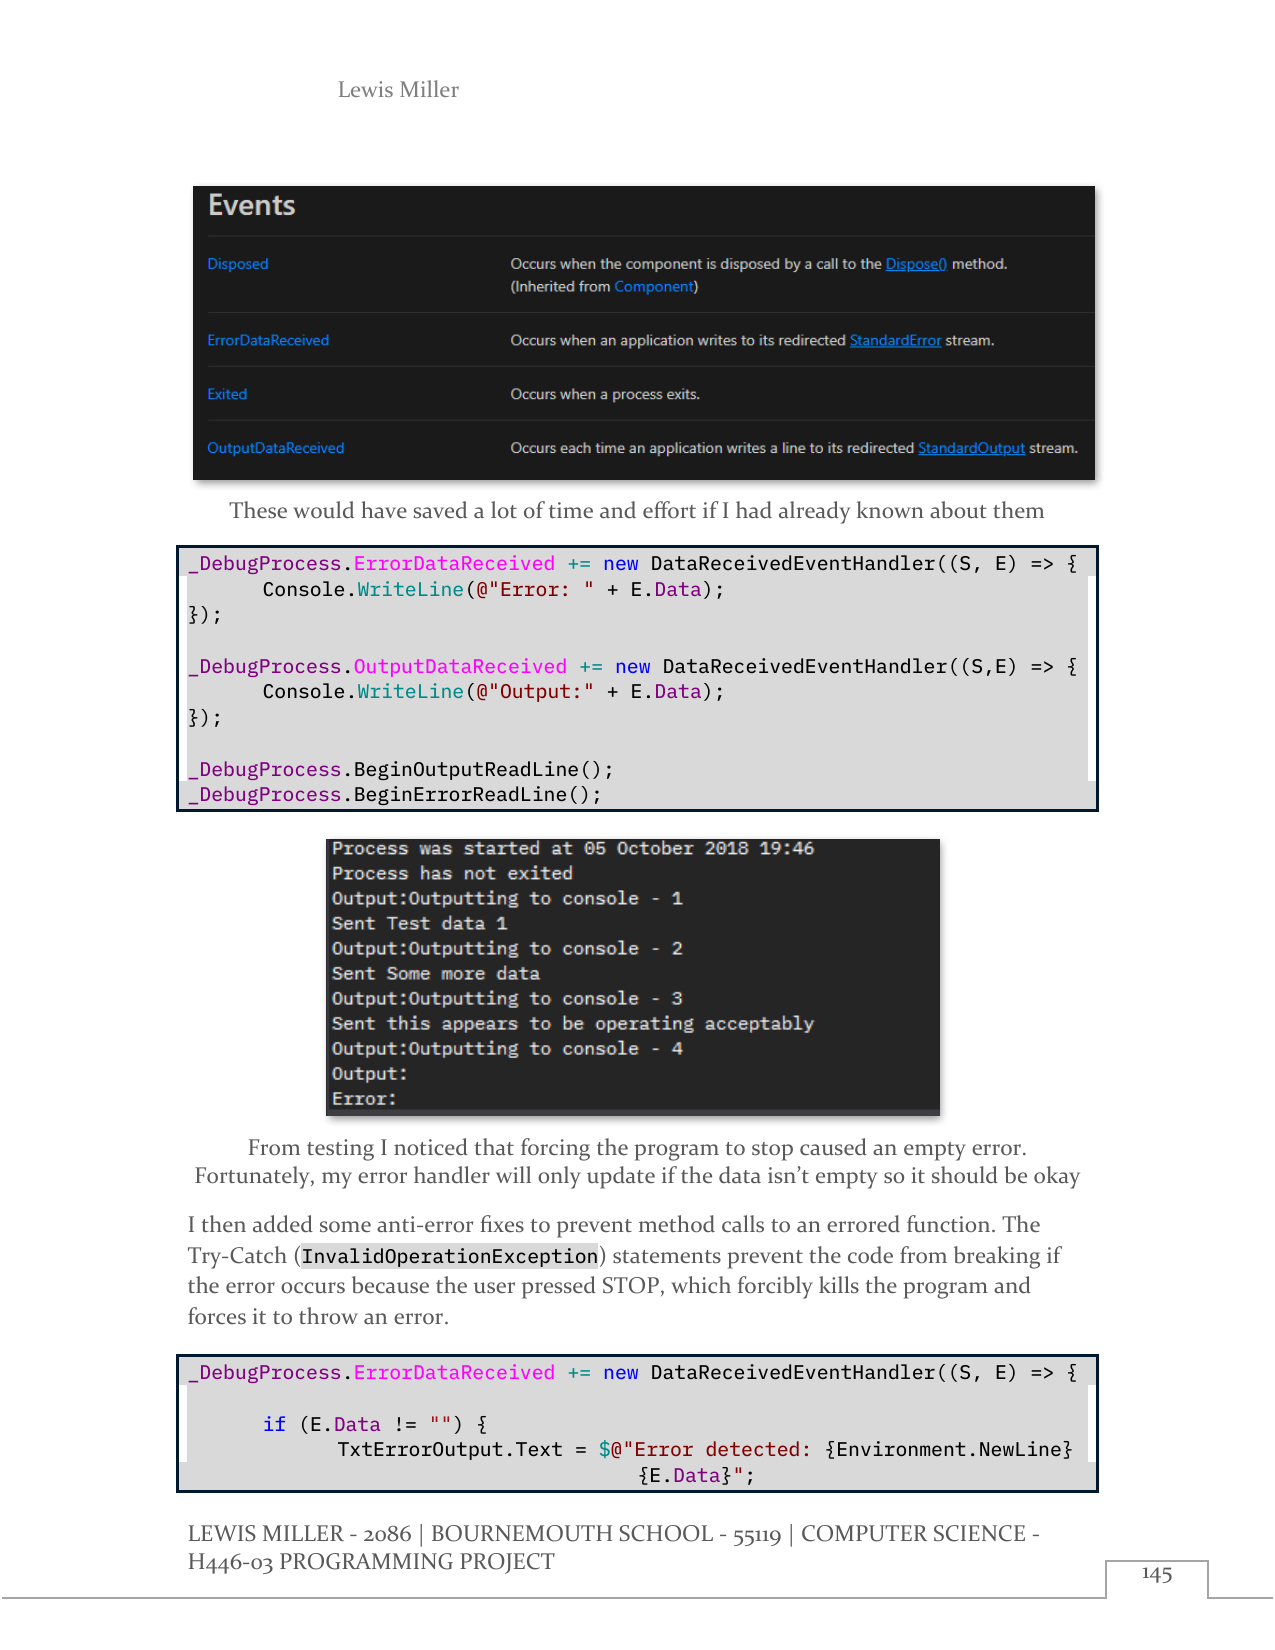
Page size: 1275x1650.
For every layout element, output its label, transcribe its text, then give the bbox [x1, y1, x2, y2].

text }); [187, 601, 1088, 627]
text {E.Data}"; [179, 1457, 1096, 1490]
text _DebugProcess.OutputDataReceived += new DataReceivedEventHandler((S,E) => { [187, 653, 1088, 678]
picture [326, 839, 940, 1116]
text _DebugProcess.BeginErrorReadLine(); [179, 776, 1096, 809]
text I then added some anti-error fixes to prevent method calls to an errored function. The Try-Catch (InvalidOperationException) statements prevent the code from breaking if the error occurs because the user pressed STOP, which forcibly kills the program and forces it to throw an error. [187, 1210, 1088, 1330]
text Console.WriteLine(@"Error: " + E.Data); [187, 576, 1088, 601]
text }); [187, 704, 1088, 730]
text Console.WriteLine(@"Output:" + E.Data); [187, 678, 1088, 704]
text _DebugProcess.BeginOutputReadLine(); [187, 756, 1088, 776]
text _DebugProcess.ErrorDataReceived += new DataReceivedEventHandler((S, E) => { [179, 548, 1096, 576]
text These would have saved a lot of time and effort if I had already known about them [187, 496, 1088, 524]
text From testing I noticed that forcing the program to stop caused an empty error. Fortunately, my error handler will only update if the data isn’t empty so it should be okay [187, 1133, 1088, 1189]
text _DebugProcess.ErrorDataReceived += new DataReceivedEventHandler((S, E) => { [179, 1357, 1096, 1385]
text if (E.Data != "") { [187, 1411, 1088, 1436]
picture [193, 186, 1095, 480]
text TxtErrorOutput.Text = $@"Error detected: {Environment.NewLine} [187, 1436, 1088, 1457]
